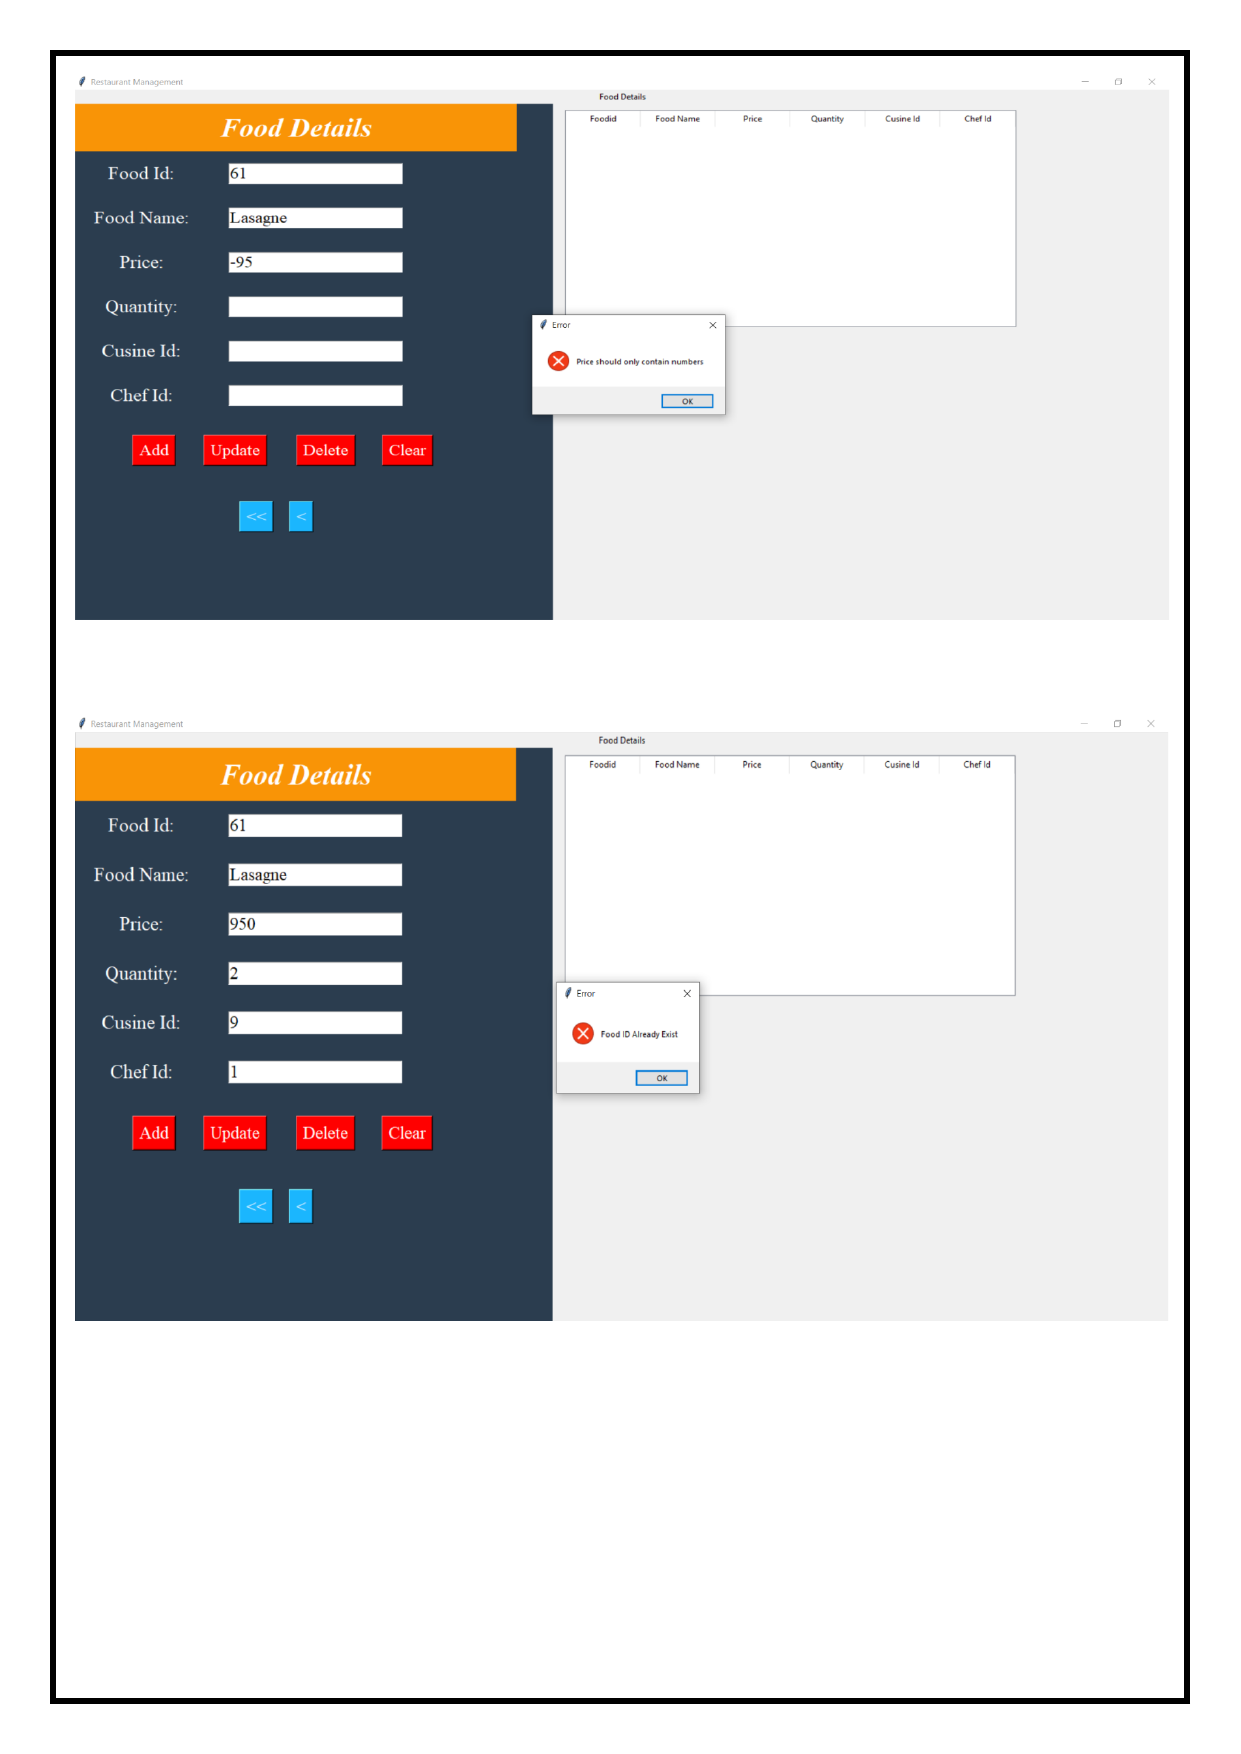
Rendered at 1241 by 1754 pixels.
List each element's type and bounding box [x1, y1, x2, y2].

picture [75, 715, 1169, 1321]
picture [75, 75, 1170, 620]
